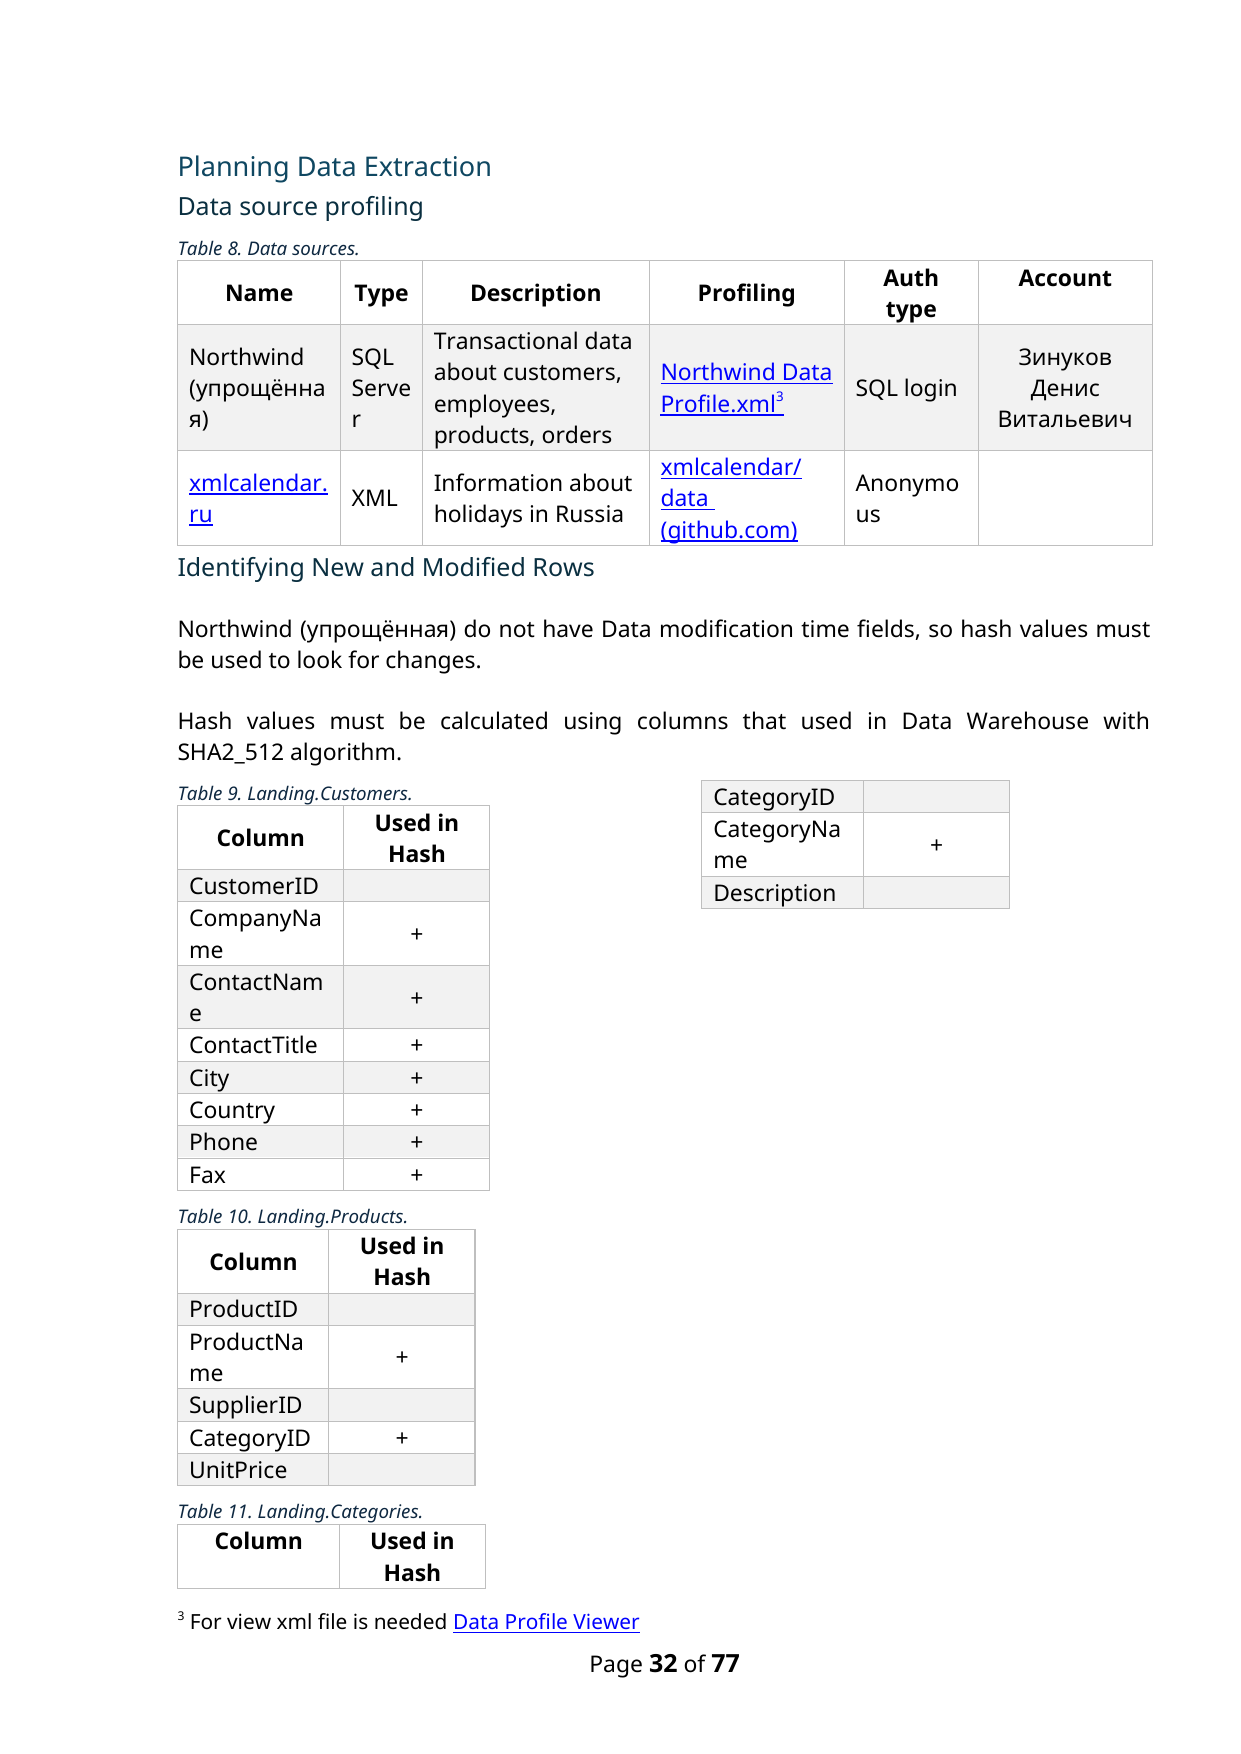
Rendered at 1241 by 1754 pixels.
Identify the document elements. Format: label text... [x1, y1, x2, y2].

table_cell CategoryID [178, 1422, 328, 1453]
table_header Used in Hash [340, 1525, 485, 1588]
table_cell Fax [178, 1159, 343, 1190]
text Table 8. Data sources. [177, 235, 1152, 260]
subtitle Planning Data Extraction [177, 147, 1152, 184]
table_cell UnitPrice [178, 1454, 328, 1485]
table_cell Country [178, 1094, 343, 1125]
table_cell [344, 870, 489, 901]
table_header Column [178, 806, 343, 869]
table_cell [864, 781, 1009, 812]
table_cell + [344, 1029, 489, 1061]
table_cell SQL login [845, 325, 978, 450]
table_cell + [344, 1126, 489, 1157]
table_cell [329, 1389, 474, 1421]
text Hash values must be calculated using columns that used in Data Warehouse with SHA2_512 algorithm. [177, 705, 1152, 767]
table_cell + [344, 1159, 489, 1190]
table_cell + [864, 813, 1009, 876]
table_cell + [344, 1062, 489, 1093]
table_cell + [344, 902, 489, 965]
table_cell CustomerID [178, 870, 343, 901]
table_cell ContactName [178, 966, 343, 1028]
table_header Name [178, 261, 340, 324]
table_cell Description [702, 877, 863, 908]
table_cell + [344, 1094, 489, 1125]
subtitle Identifying New and Modified Rows [177, 550, 1152, 584]
table_header Column [178, 1525, 339, 1588]
table_cell + [344, 966, 489, 1028]
table_cell City [178, 1062, 343, 1093]
table_header Auth type [845, 261, 978, 324]
table_cell Northwind Data Profile.xml [650, 325, 844, 450]
table_header Used in Hash [329, 1230, 474, 1292]
table_header Profiling [650, 261, 844, 324]
text Northwind (упрощённая) do not have Data modification time fields, so hash values must be used to look for changes. [177, 613, 1152, 676]
table_cell CategoryName [702, 813, 863, 876]
table_cell + [329, 1326, 474, 1388]
table_cell xmlcalendar/data (github.com) [650, 451, 844, 545]
table_cell [329, 1294, 474, 1325]
table_cell Phone [178, 1126, 343, 1157]
table_cell + [329, 1422, 474, 1453]
table_cell Information about holidays in Russia [423, 451, 649, 545]
table_cell CategoryID [702, 781, 863, 812]
table_cell [329, 1454, 474, 1485]
table_cell SupplierID [178, 1389, 328, 1421]
table_cell [979, 451, 1152, 545]
table_header Account [979, 261, 1152, 324]
table_cell [864, 877, 1009, 908]
table_cell Northwind (упрощённая) [178, 325, 340, 450]
table_header Type [341, 261, 422, 324]
table_cell xmlcalendar.ru [178, 451, 340, 545]
text Table 10. Landing.Products. [177, 1203, 627, 1229]
subtitle Data source profiling [177, 188, 1152, 222]
text Table 11. Landing.Categories. [177, 1499, 627, 1524]
table_cell Anonymous [845, 451, 978, 545]
table_cell XML [341, 451, 422, 545]
table_cell ProductID [178, 1294, 328, 1325]
table_cell Transactional data about customers, employees, products, orders [423, 325, 649, 450]
table_header Used in Hash [344, 806, 489, 869]
table_cell CompanyName [178, 902, 343, 965]
table_cell ContactTitle [178, 1029, 343, 1061]
table_cell Зинуков Денис Витальевич [979, 325, 1152, 450]
table_cell SQL Server [341, 325, 422, 450]
text Table 9. Landing.Customers. [177, 780, 627, 805]
table_header Description [423, 261, 649, 324]
table_header Column [178, 1230, 328, 1292]
table_cell ProductName [178, 1326, 328, 1388]
